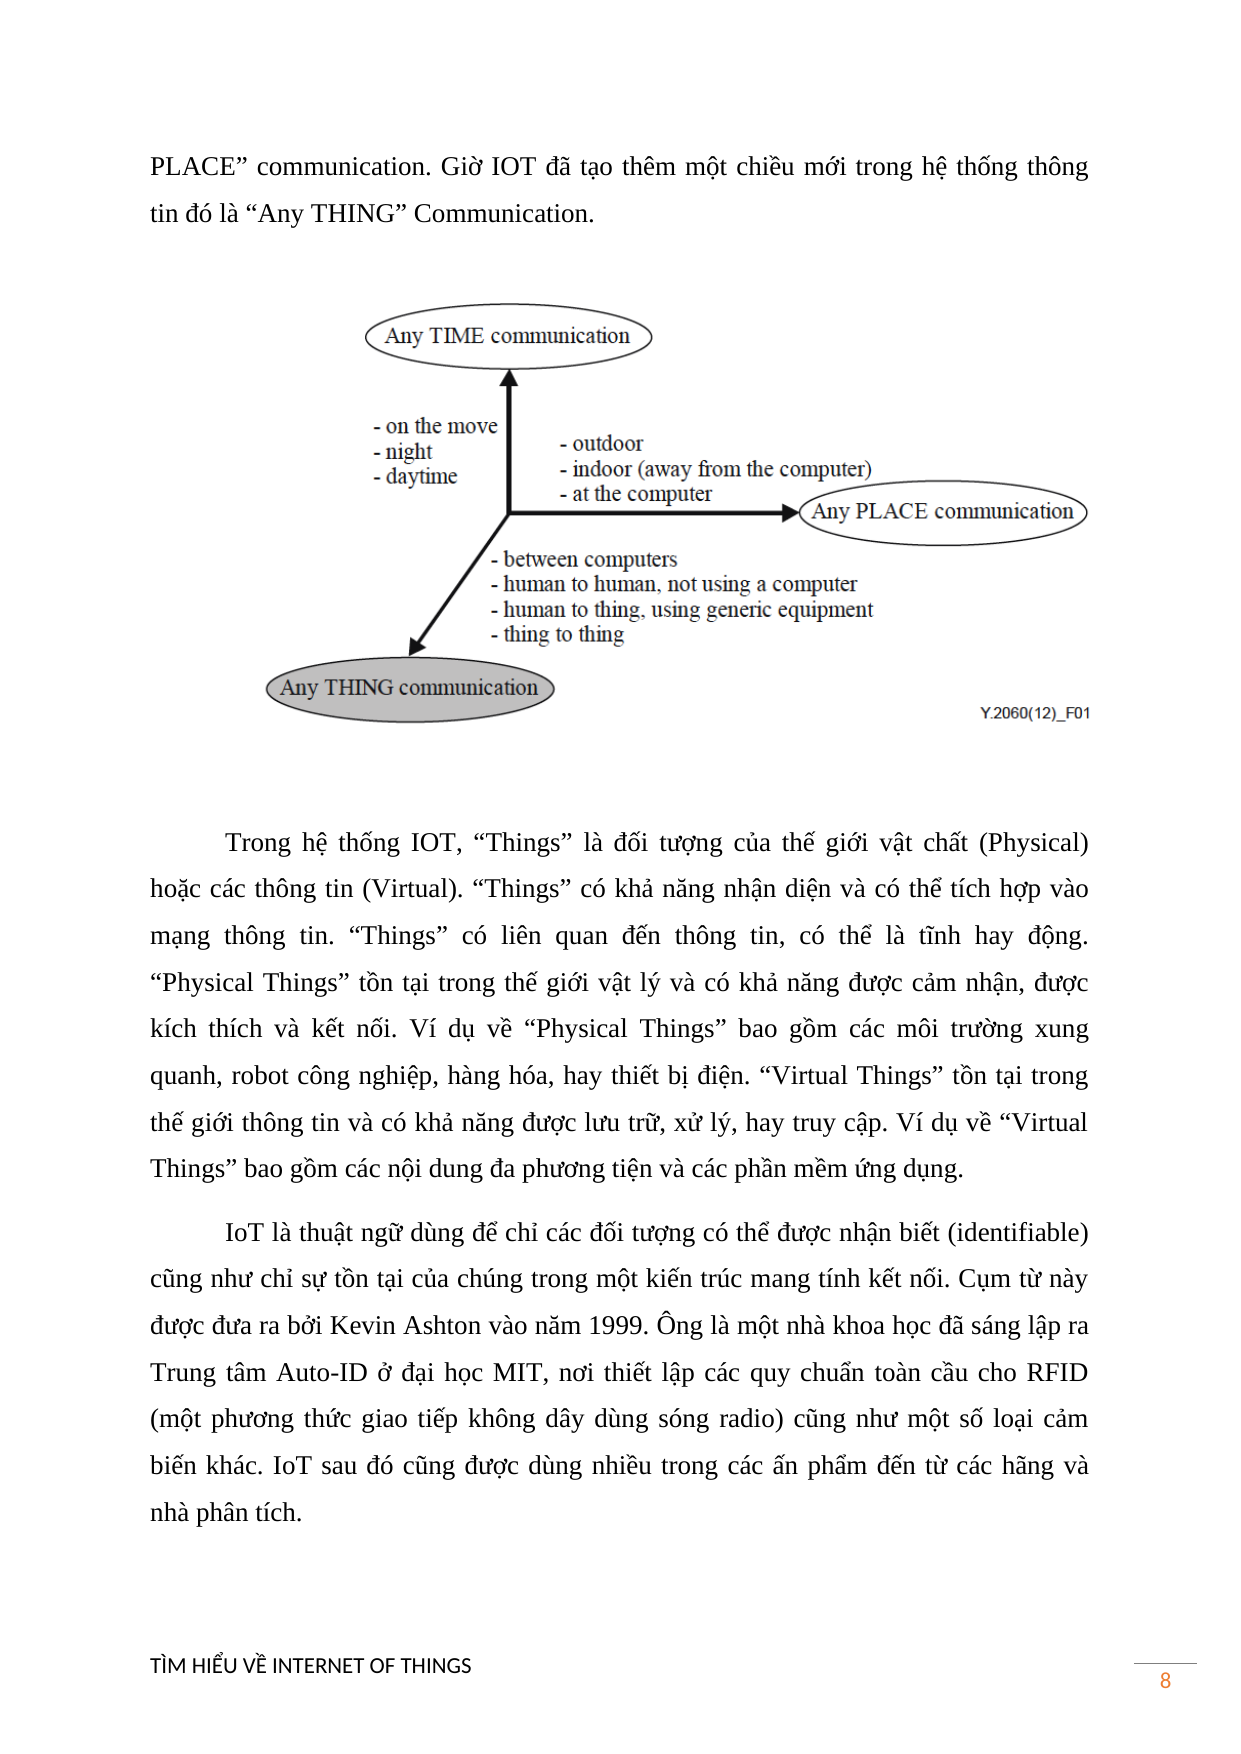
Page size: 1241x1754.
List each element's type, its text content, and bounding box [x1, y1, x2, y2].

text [150, 150, 1090, 228]
text IoT là thuật ngữ dùng để chỉ các đối tượng có thể được nhận biết (identifiable) cũng như chỉ sự tồn tại của chúng trong một kiến trúc mang tính kết nối. Cụm từ này được đưa ra bởi Kevin Ashton vào năm 1999. Ông là một nhà khoa học đã sáng lập ra Trung tâm Auto-ID ở đại học MIT, nơi thiết lập các quy chuẩn toàn cầu cho RFID (một phương thức giao tiếp không dây dùng sóng radio) cũng như một số loại cảm biến khác. IoT sau đó cũng được dùng nhiều trong các ấn phẩm đến từ các hãng và nhà phân tích. [150, 1216, 1090, 1527]
text Trong hệ thống IOT, “Things” là đối tượng của thế giới vật chất (Physical) hoặc các thông tin (Virtual). “Things” có khả năng nhận diện và có thể tích hợp vào mạng thông tin. “Things” có liên quan đến thông tin, có thể là tĩnh hay động. “Physical Things” tồn tại trong thế giới vật lý và có khả năng được cảm nhận, được kích thích và kết nối. Ví dụ về “Physical Things” bao gồm các môi trường xung quanh, robot công nghiệp, hàng hóa, hay thiết bị điện. “Virtual Things” tồn tại trong thế giới thông tin và có khả năng được lưu trữ, xử lý, hay truy cập. Ví dụ về “Virtual Things” bao gồm các nội dung đa phương tiện và các phần mềm ứng dụng. [150, 826, 1090, 1183]
picture [150, 260, 1125, 741]
